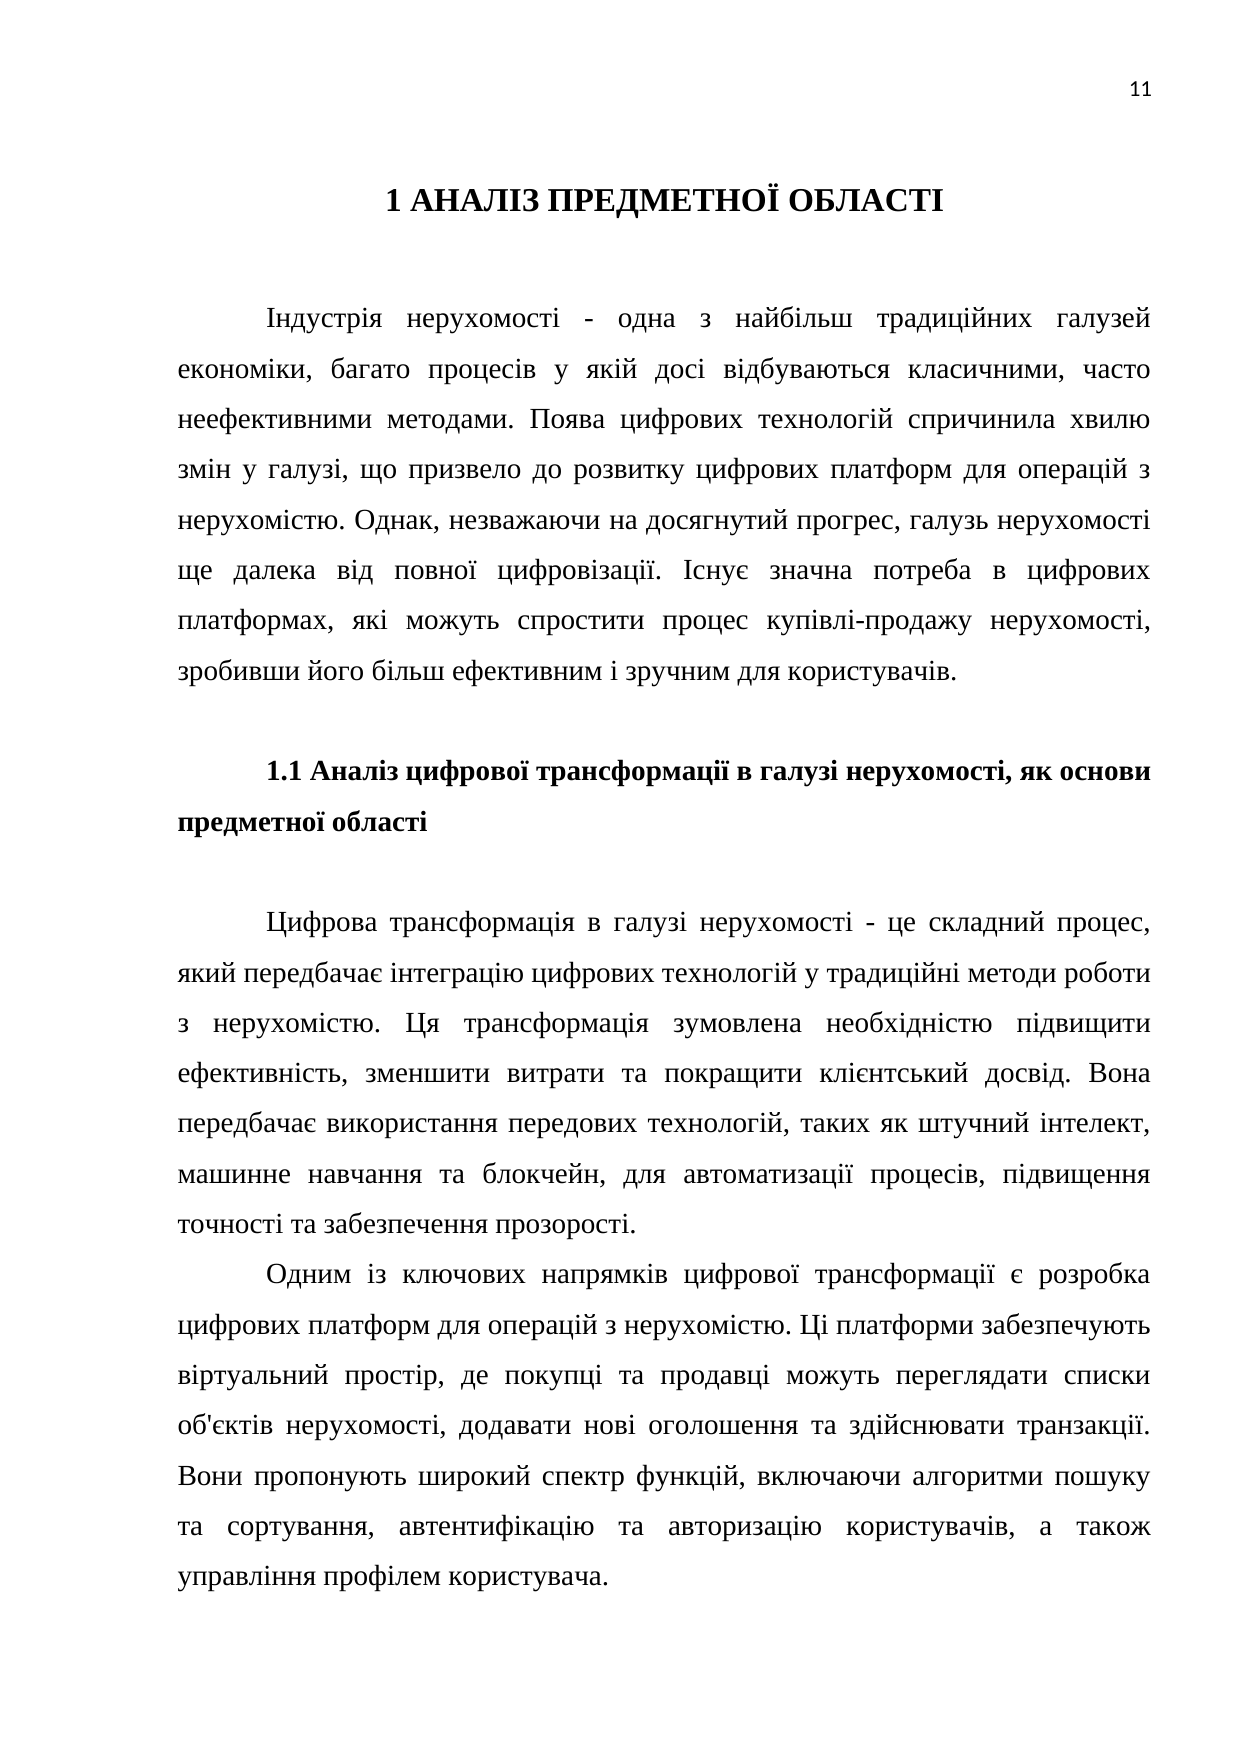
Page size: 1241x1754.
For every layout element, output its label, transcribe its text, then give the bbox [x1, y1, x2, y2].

text Цифрова трансформація в галузі нерухомості - це складний процес, який передбачає інтеграцію цифрових технологій у традиційні методи роботи з нерухомістю. Ця трансформація зумовлена необхідністю підвищити ефективність, зменшити витрати та покращити клієнтський досвід. Вона передбачає використання передових технологій, таких як штучний інтелект, машинне навчання та блокчейн, для автоматизації процесів, підвищення точності та забезпечення прозорості. [177, 904, 1152, 1240]
title 1.1 Аналіз цифрової трансформації в галузі нерухомості, як основи предметної області [177, 753, 1152, 837]
text Індустрія нерухомості - одна з найбільш традиційних галузей економіки, багато процесів у якій досі відбуваються класичними, часто неефективними методами. Поява цифрових технологій спричинила хвилю змін у галузі, що призвело до розвитку цифрових платформ для операцій з нерухомістю. Однак, незважаючи на досягнутий прогрес, галузь нерухомості ще далека від повної цифровізації. Існує значна потреба в цифрових платформах, які можуть спростити процес купівлі-продажу нерухомості, зробивши його більш ефективним і зручним для користувачів. [177, 301, 1152, 686]
text Одним із ключових напрямків цифрової трансформації є розробка цифрових платформ для операцій з нерухомістю. Ці платформи забезпечують віртуальний простір, де покупці та продавці можуть переглядати списки об'єктів нерухомості, додавати нові оголошення та здійснювати транзакції. Вони пропонують широкий спектр функцій, включаючи алгоритми пошуку та сортування, автентифікацію та авторизацію користувачів, а також управління профілем користувача. [177, 1257, 1152, 1592]
title 1 Аналіз предметної області [177, 181, 1152, 219]
